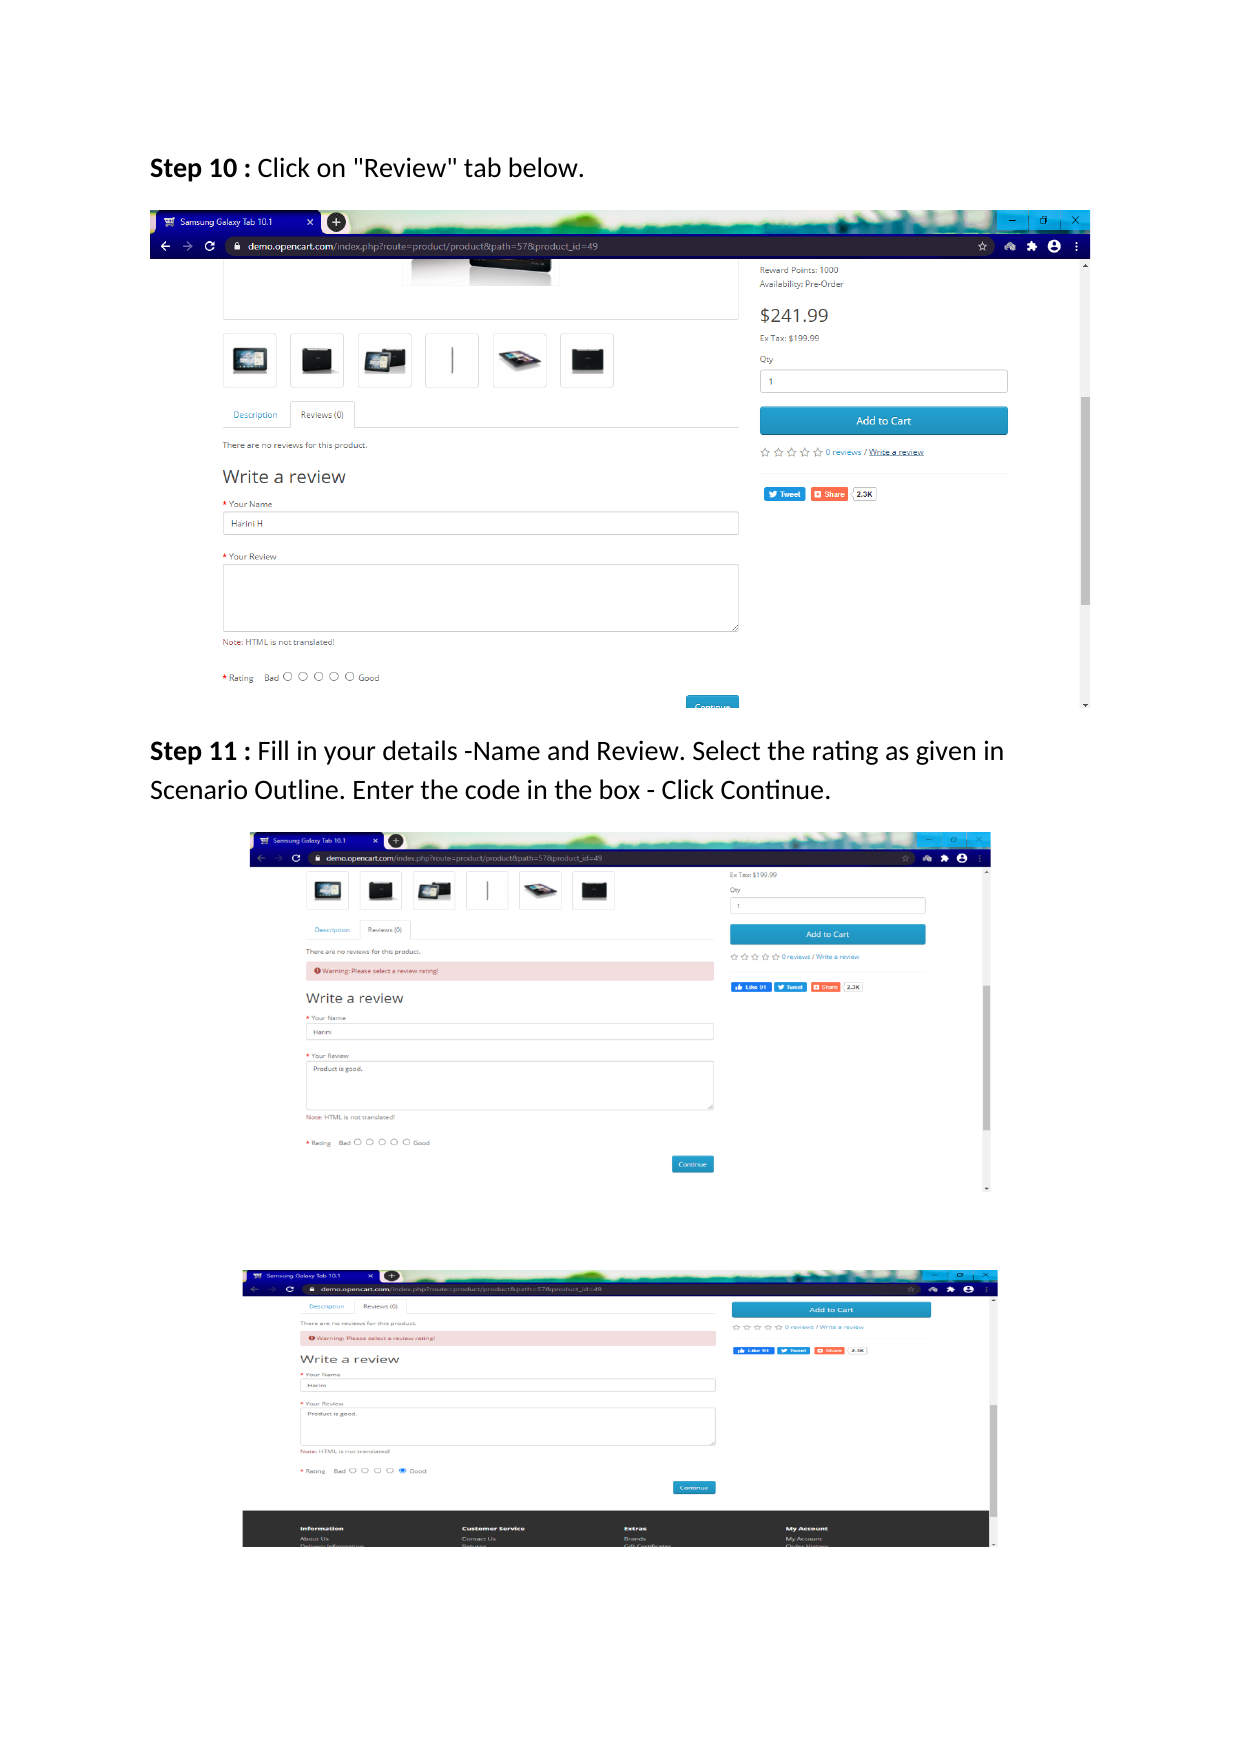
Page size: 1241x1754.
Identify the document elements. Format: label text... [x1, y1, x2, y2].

picture [150, 210, 1091, 708]
picture [242, 1270, 998, 1547]
text Step 10 : Click on "Review" tab below. [150, 150, 1090, 184]
picture [999, 210, 1028, 214]
text Step 11 : Fill in your details -Name and Review. Select the rating as given in Scenario Outline. Enter the code in the box - Click Continue. [150, 733, 1090, 807]
picture [249, 832, 991, 1192]
picture [1036, 210, 1067, 219]
picture [1079, 213, 1091, 221]
